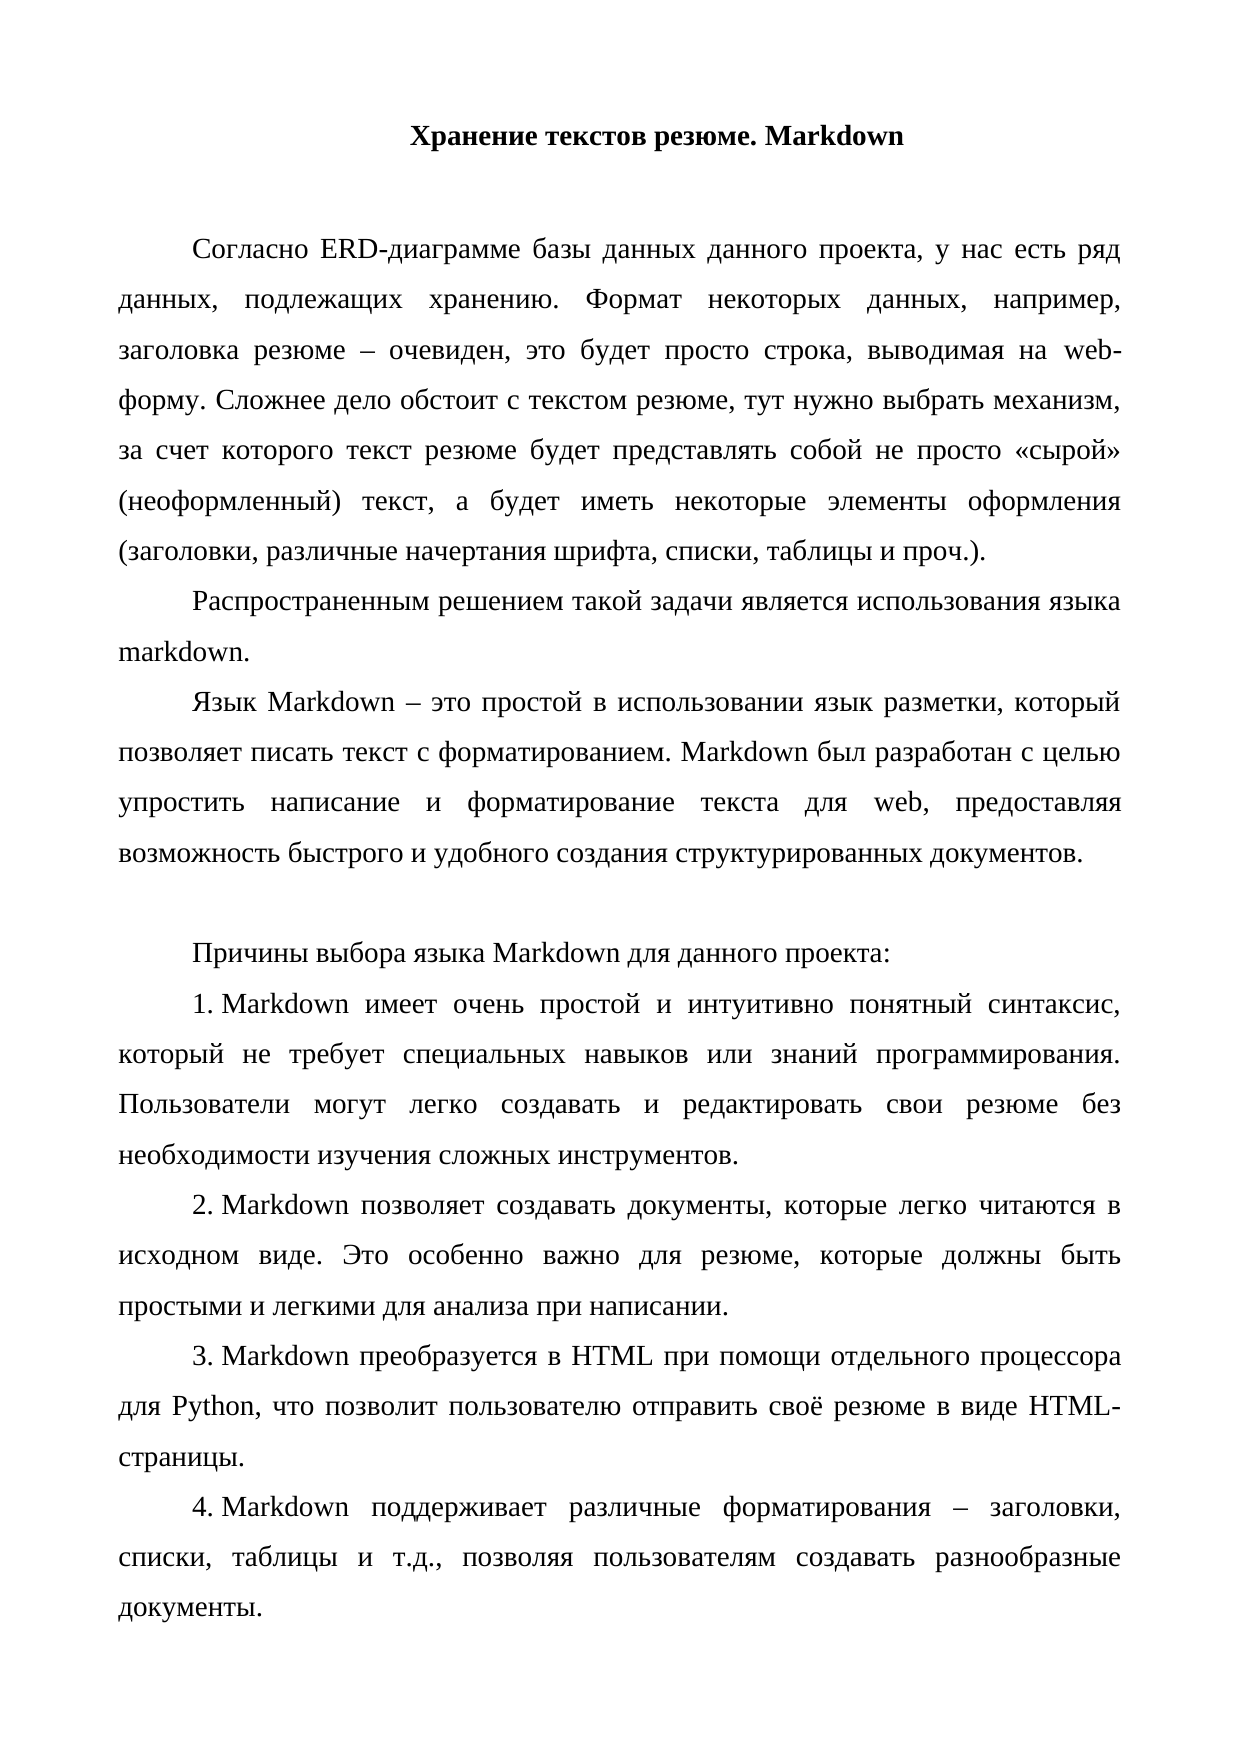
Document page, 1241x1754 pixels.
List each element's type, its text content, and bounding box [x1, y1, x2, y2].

list Markdown позволяет создавать документы, которые легко читаются в исходном виде. Это особенно важно для резюме, которые должны быть простыми и легкими для анализа при написании. [118, 1187, 1122, 1321]
text Согласно ERD-диаграмме базы данных данного проекта, у нас есть ряд данных, подлежащих хранению. Формат некоторых данных, например, заголовка резюме – очевиден, это будет просто строка, выводимая на web-форму. Сложнее дело обстоит с текстом резюме, тут нужно выбрать механизм, за счет которого текст резюме будет представлять собой не просто «сырой» (неоформленный) текст, а будет иметь некоторые элементы оформления (заголовки, различные начертания шрифта, списки, таблицы и проч.). [118, 231, 1122, 567]
list Markdown поддерживает различные форматирования – заголовки, списки, таблицы и т.д., позволяя пользователям создавать разнообразные документы. [118, 1489, 1122, 1623]
text Причины выбора языка Markdown для данного проекта: [118, 936, 1122, 969]
list Markdown имеет очень простой и интуитивно понятный синтаксис, который не требует специальных навыков или знаний программирования. Пользователи могут легко создавать и редактировать свои резюме без необходимости изучения сложных инструментов. [118, 986, 1122, 1170]
text Язык Markdown – это простой в использовании язык разметки, который позволяет писать текст с форматированием. Markdown был разработан с целью упростить написание и форматирование текста для web, предоставляя возможность быстрого и удобного создания структурированных документов. [118, 684, 1122, 868]
text Распространенным решением такой задачи является использования языка markdown. [118, 583, 1122, 667]
subtitle Хранение текстов резюме. Markdown [118, 118, 1122, 152]
list Markdown преобразуется в HTML при помощи отдельного процессора для Python, что позволит пользователю отправить своё резюме в виде HTML-страницы. [118, 1338, 1122, 1472]
